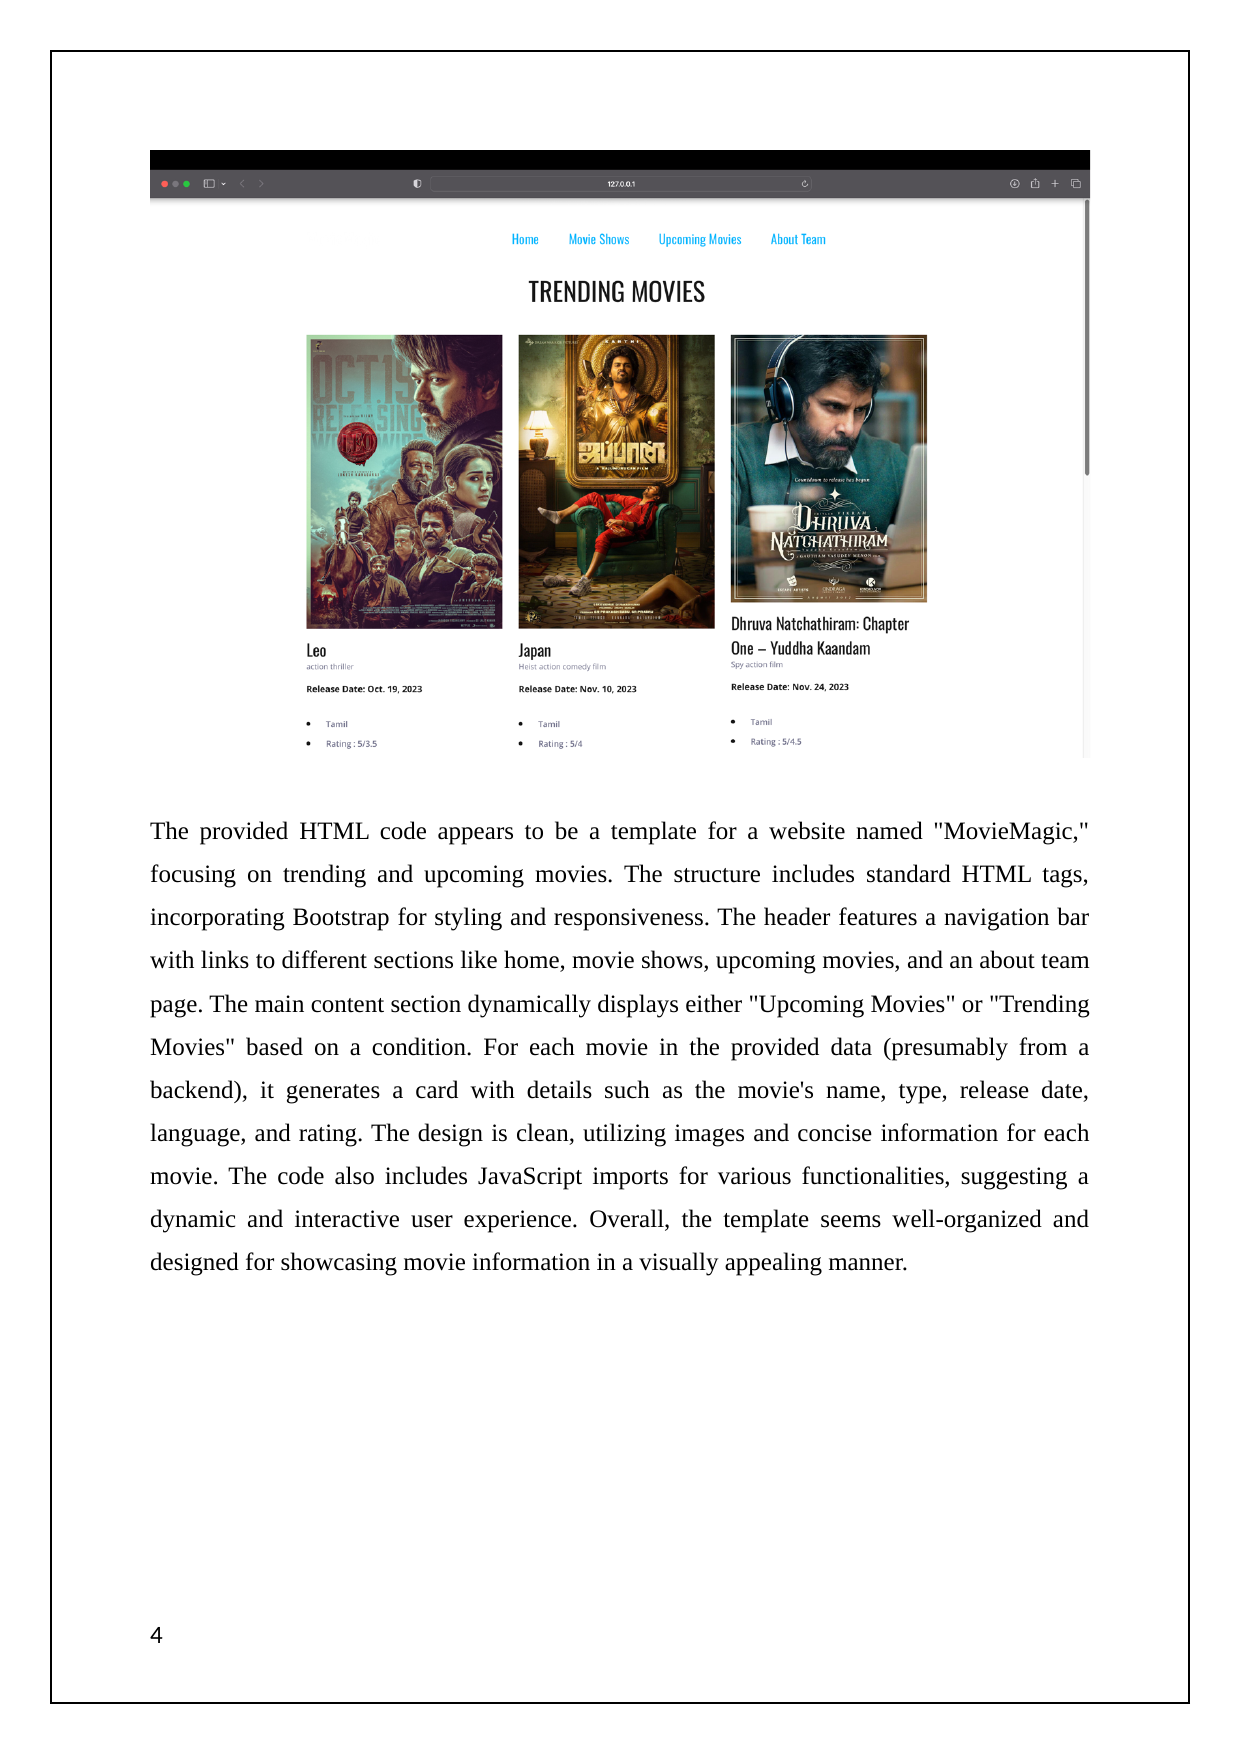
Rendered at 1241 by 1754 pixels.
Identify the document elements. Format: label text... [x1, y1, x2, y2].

picture [150, 150, 1091, 758]
text The provided HTML code appears to be a template for a website named "MovieMagic," focusing on trending and upcoming movies. The structure includes standard HTML tags, incorporating Bootstrap for styling and responsiveness. The header features a navigation bar with links to different sections like home, movie shows, upcoming movies, and an about team page. The main content section dynamically displays either "Upcoming Movies" or "Trending Movies" based on a condition. For each movie in the provided data (presumably from a backend), it generates a card with details such as the movie's name, type, release date, language, and rating. The design is clean, utilizing images and concise information for each movie. The code also includes JavaScript imports for various functionalities, suggesting a dynamic and interactive user experience. Overall, the template seems well-organized and designed for showcasing movie information in a visually appealing manner. [150, 816, 1090, 1276]
